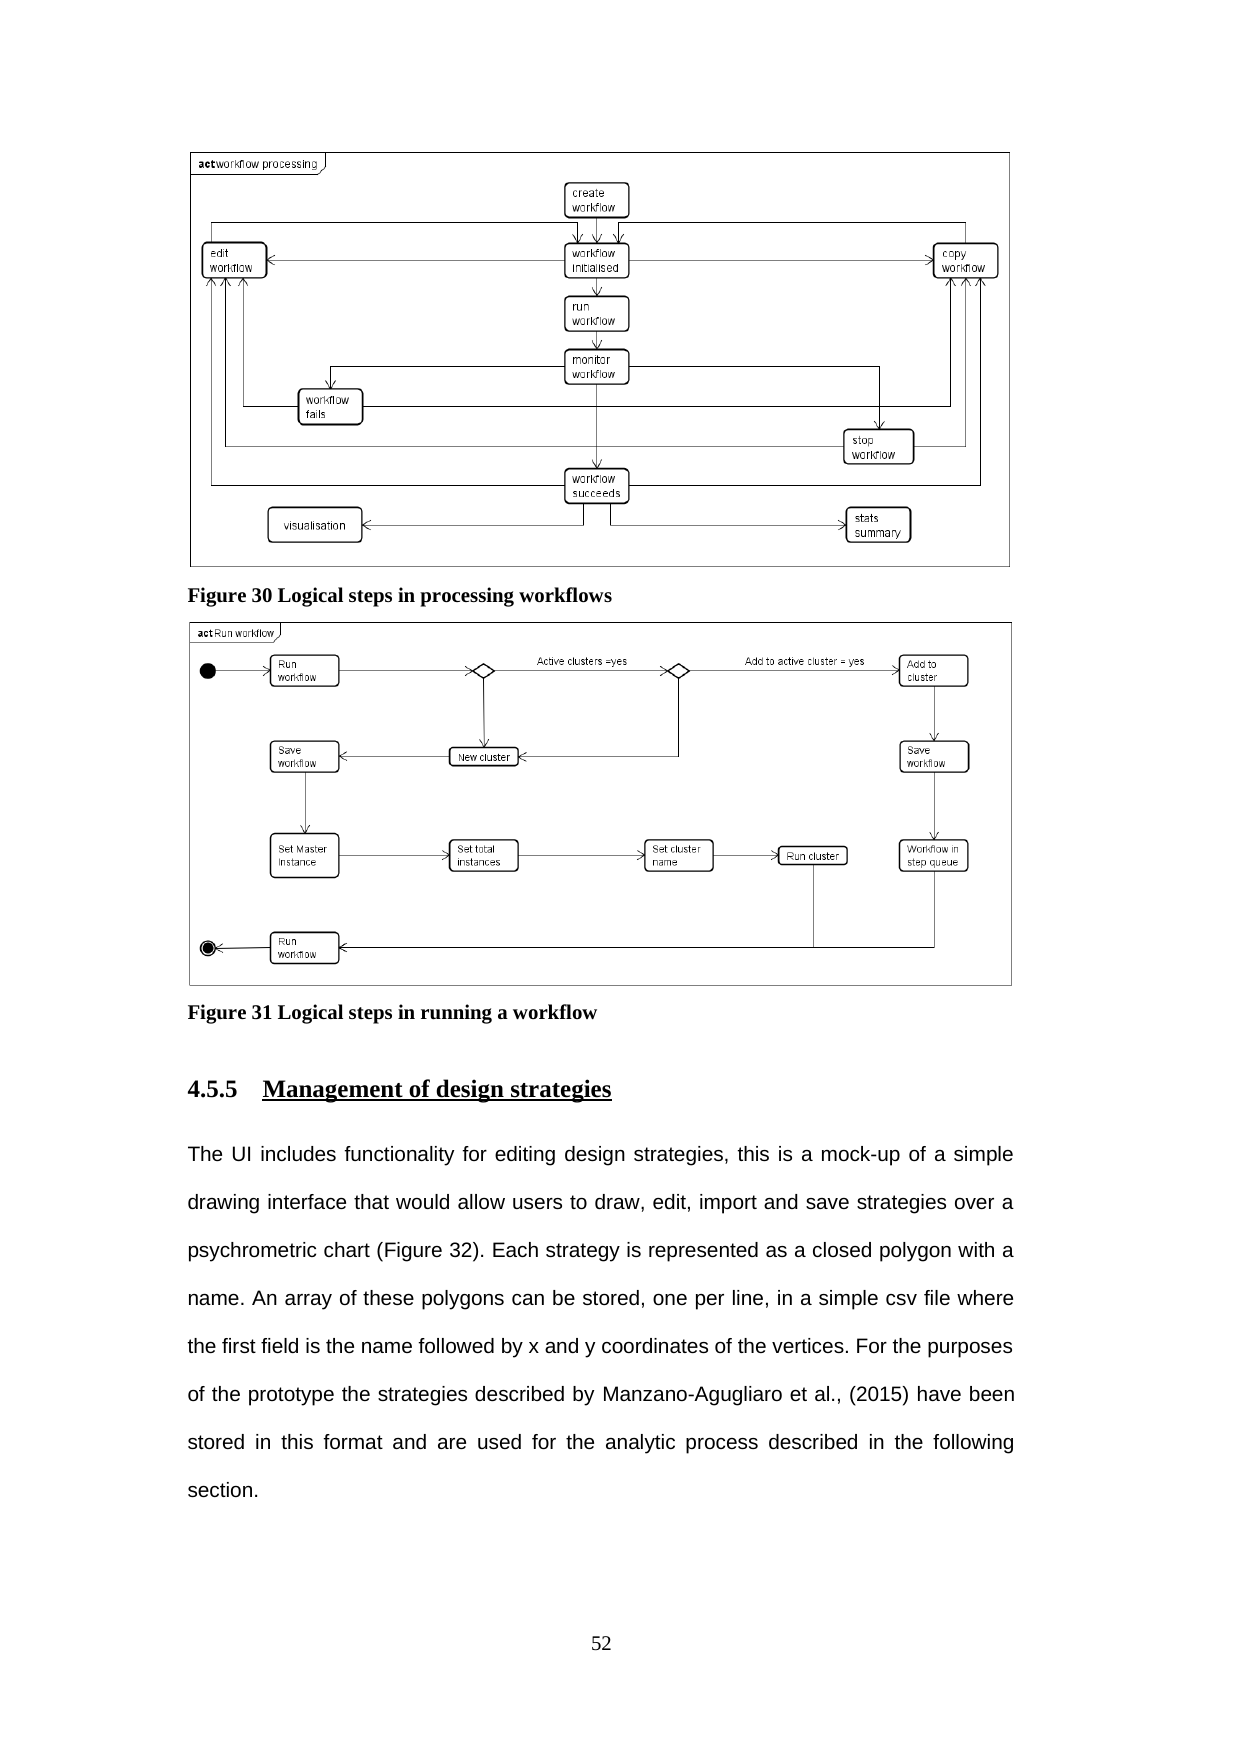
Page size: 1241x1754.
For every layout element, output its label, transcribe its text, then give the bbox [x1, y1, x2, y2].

text Figure 30 Logical steps in processing workflows [187, 583, 1015, 607]
picture [187, 619, 1014, 988]
subtitle Management of design strategies [187, 1074, 1015, 1103]
text Figure 31 Logical steps in running a workflow [187, 1000, 1015, 1024]
picture [187, 150, 1014, 571]
text The UI includes functionality for editing design strategies, this is a mock-up of a simple drawing interface that would allow users to draw, edit, import and save strategies over a psychrometric chart (Figure 32). Each strategy is represented as a closed polygon with a name. An array of these polygons can be stored, one per line, in a simple csv file where the first field is the name followed by x and y coordinates of the vertices. For the purposes of the prototype the strategies described by Manzano-Agugliaro et al., (2015) have been stored in this format and are used for the analytic process described in the following section. [187, 1142, 1015, 1502]
